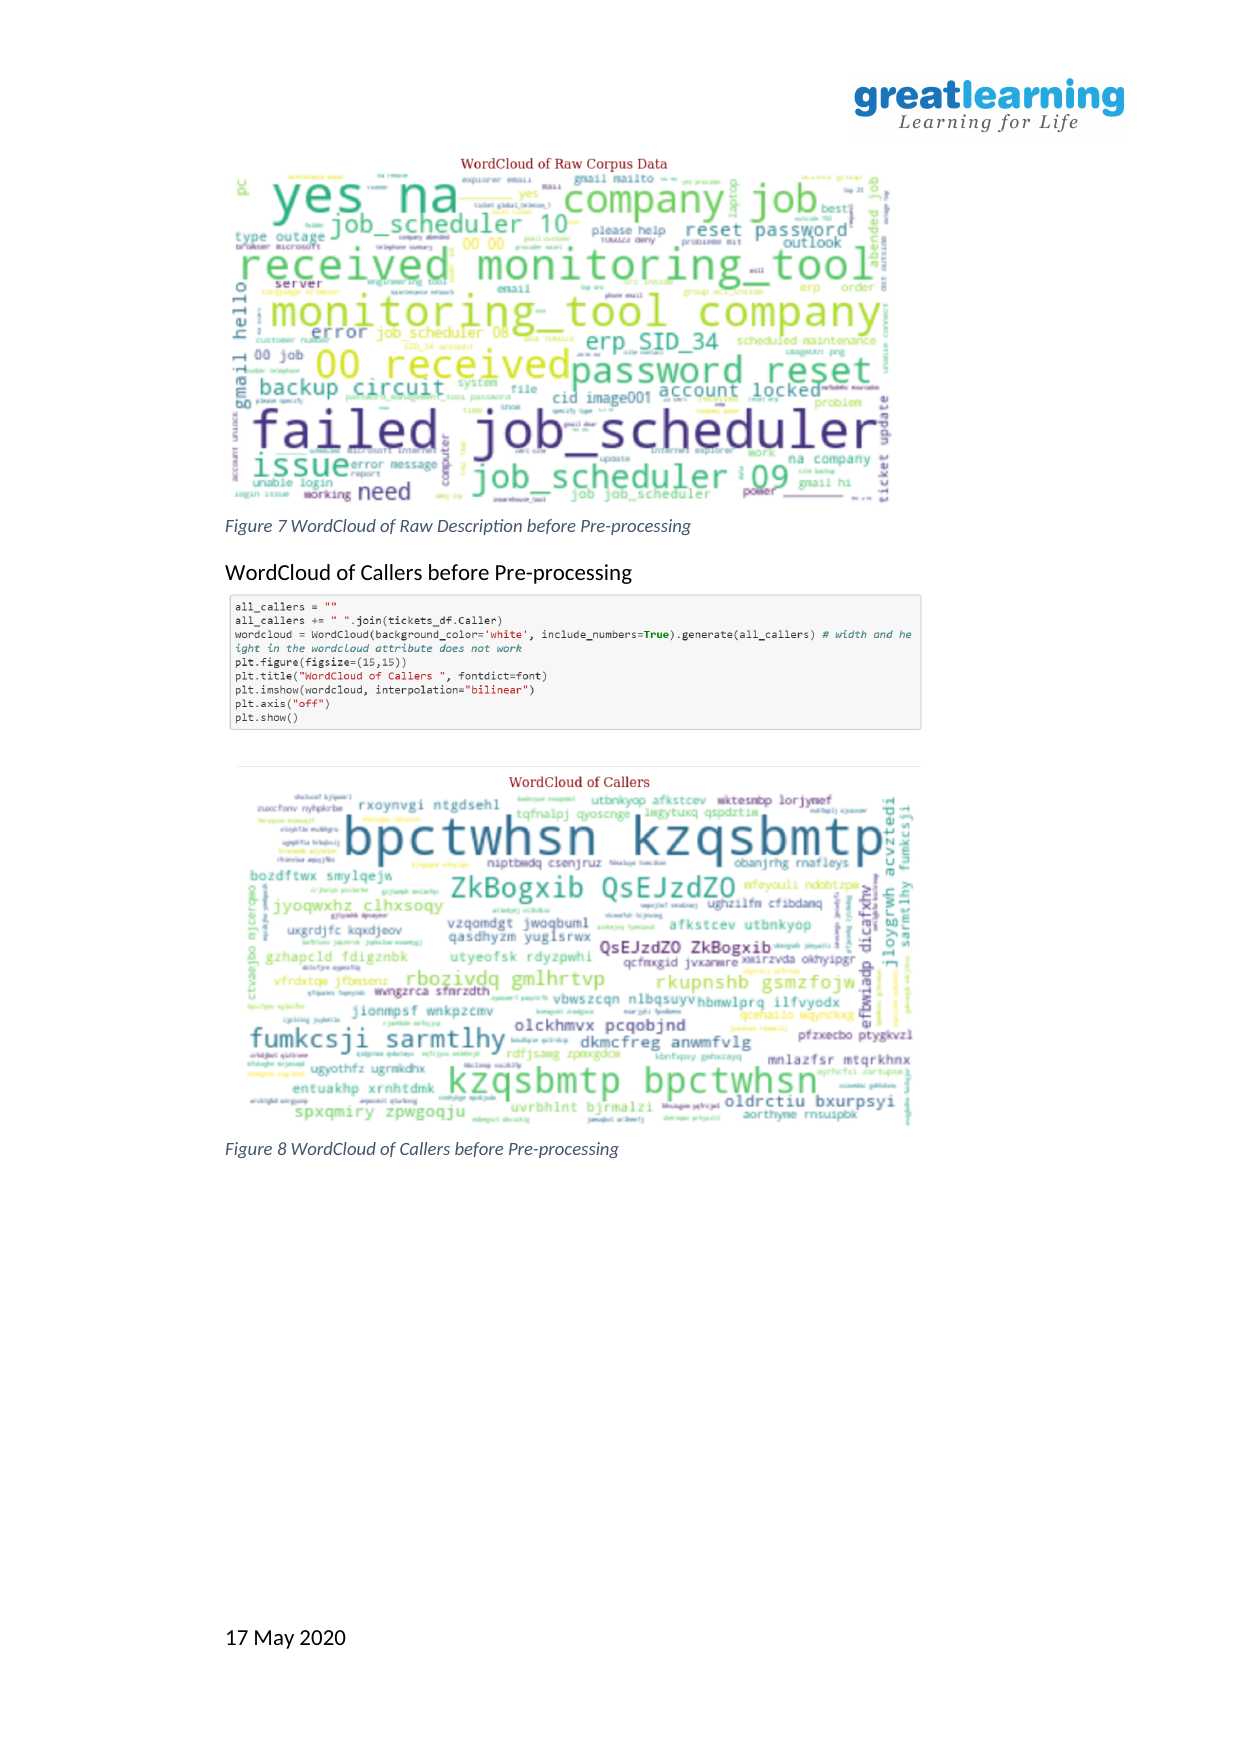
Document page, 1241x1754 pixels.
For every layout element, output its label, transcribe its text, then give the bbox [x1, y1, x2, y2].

picture [225, 588, 929, 733]
picture [849, 75, 1128, 140]
text WordCloud of Callers before Pre-processing [225, 558, 1091, 586]
picture [223, 150, 900, 512]
picture [225, 766, 921, 1135]
